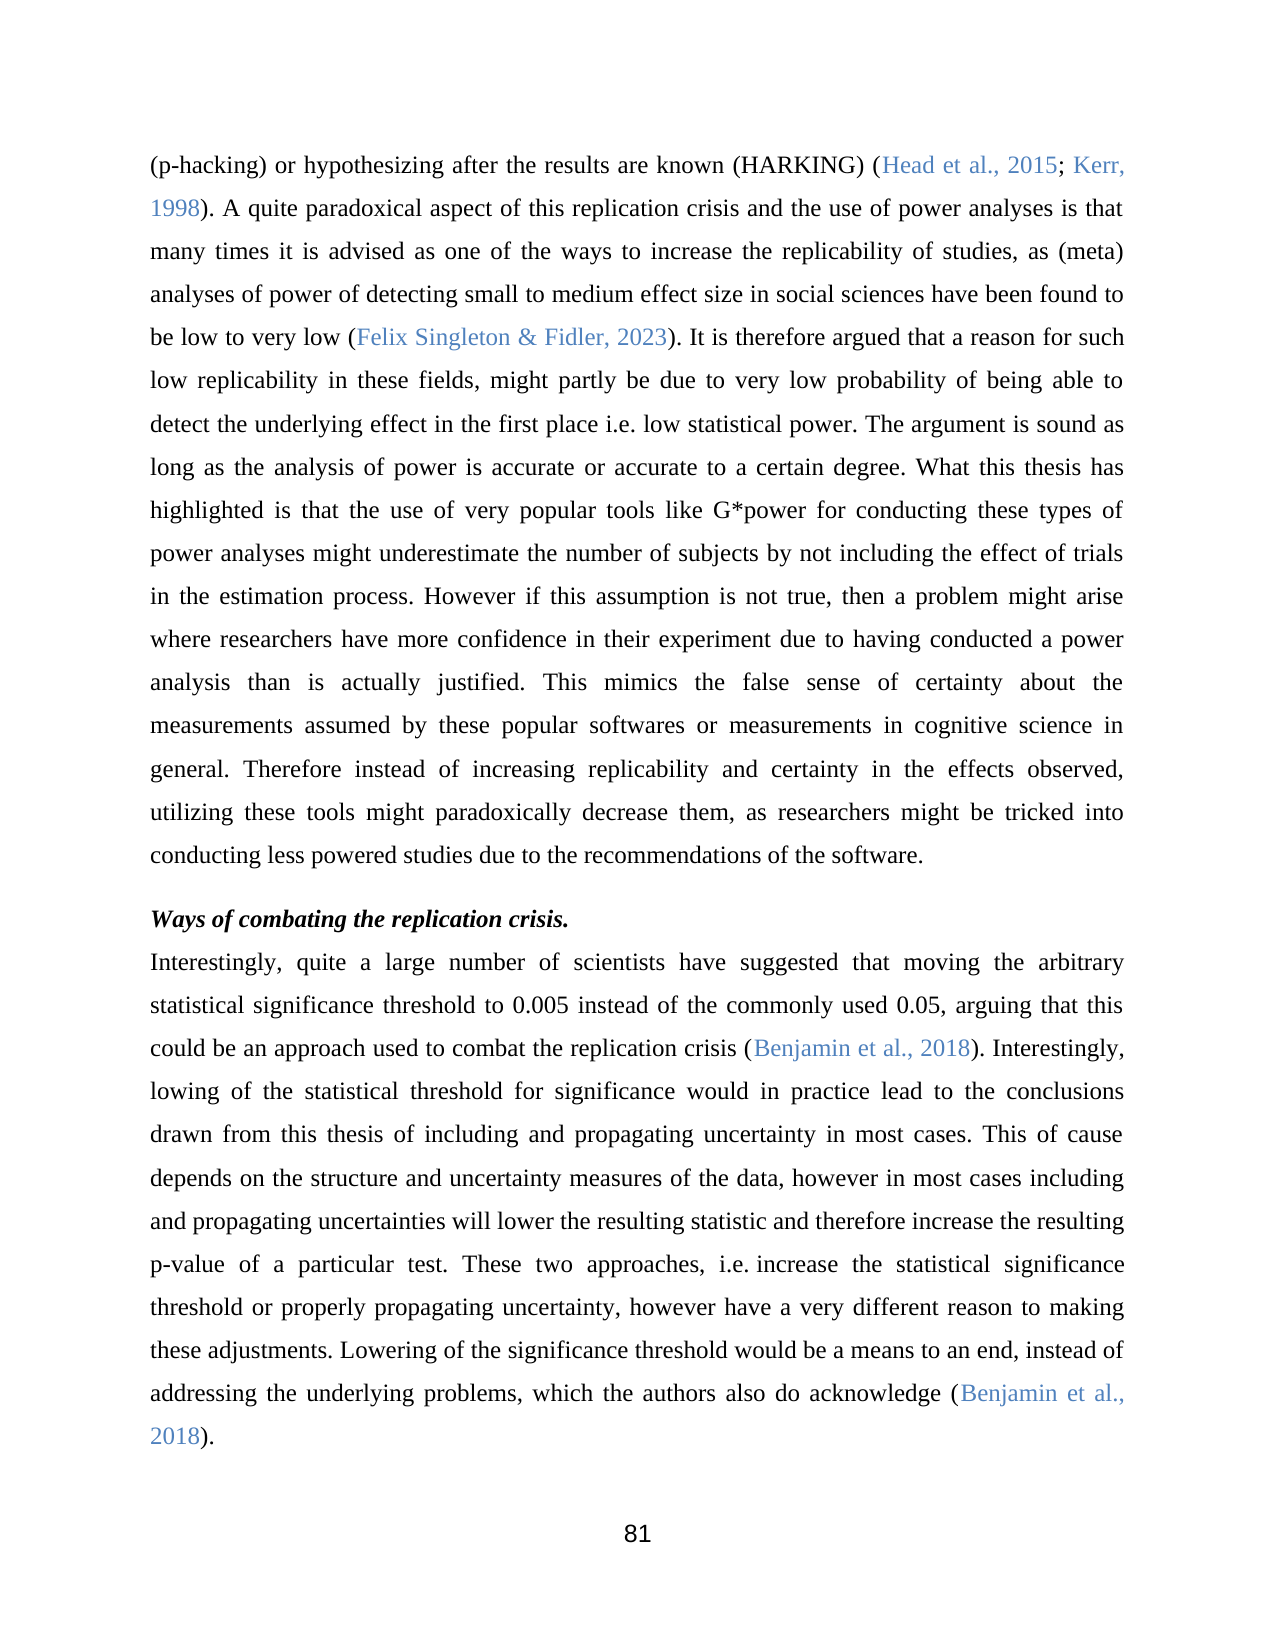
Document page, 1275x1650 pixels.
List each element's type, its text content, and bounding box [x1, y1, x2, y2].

text Interestingly, quite a large number of scientists have suggested that moving the arbitrary statistical significance threshold to 0.005 instead of the commonly used 0.05, arguing that this could be an approach used to combat the replication crisis (Benjamin et al., 2018). Interestingly, lowing of the statistical threshold for significance would in practice lead to the conclusions drawn from this thesis of including and propagating uncertainty in most cases. This of cause depends on the structure and uncertainty measures of the data, however in most cases including and propagating uncertainties will lower the resulting statistic and therefore increase the resulting p-value of a particular test. These two approaches, i.e. increase the statistical significance threshold or properly propagating uncertainty, however have a very different reason to making these adjustments. Lowering of the significance threshold would be a means to an end, instead of addressing the underlying problems, which the authors also do acknowledge (Benjamin et al., 2018). [150, 947, 1125, 1450]
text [150, 150, 1125, 869]
subtitle Ways of combating the replication crisis. [150, 904, 1125, 933]
